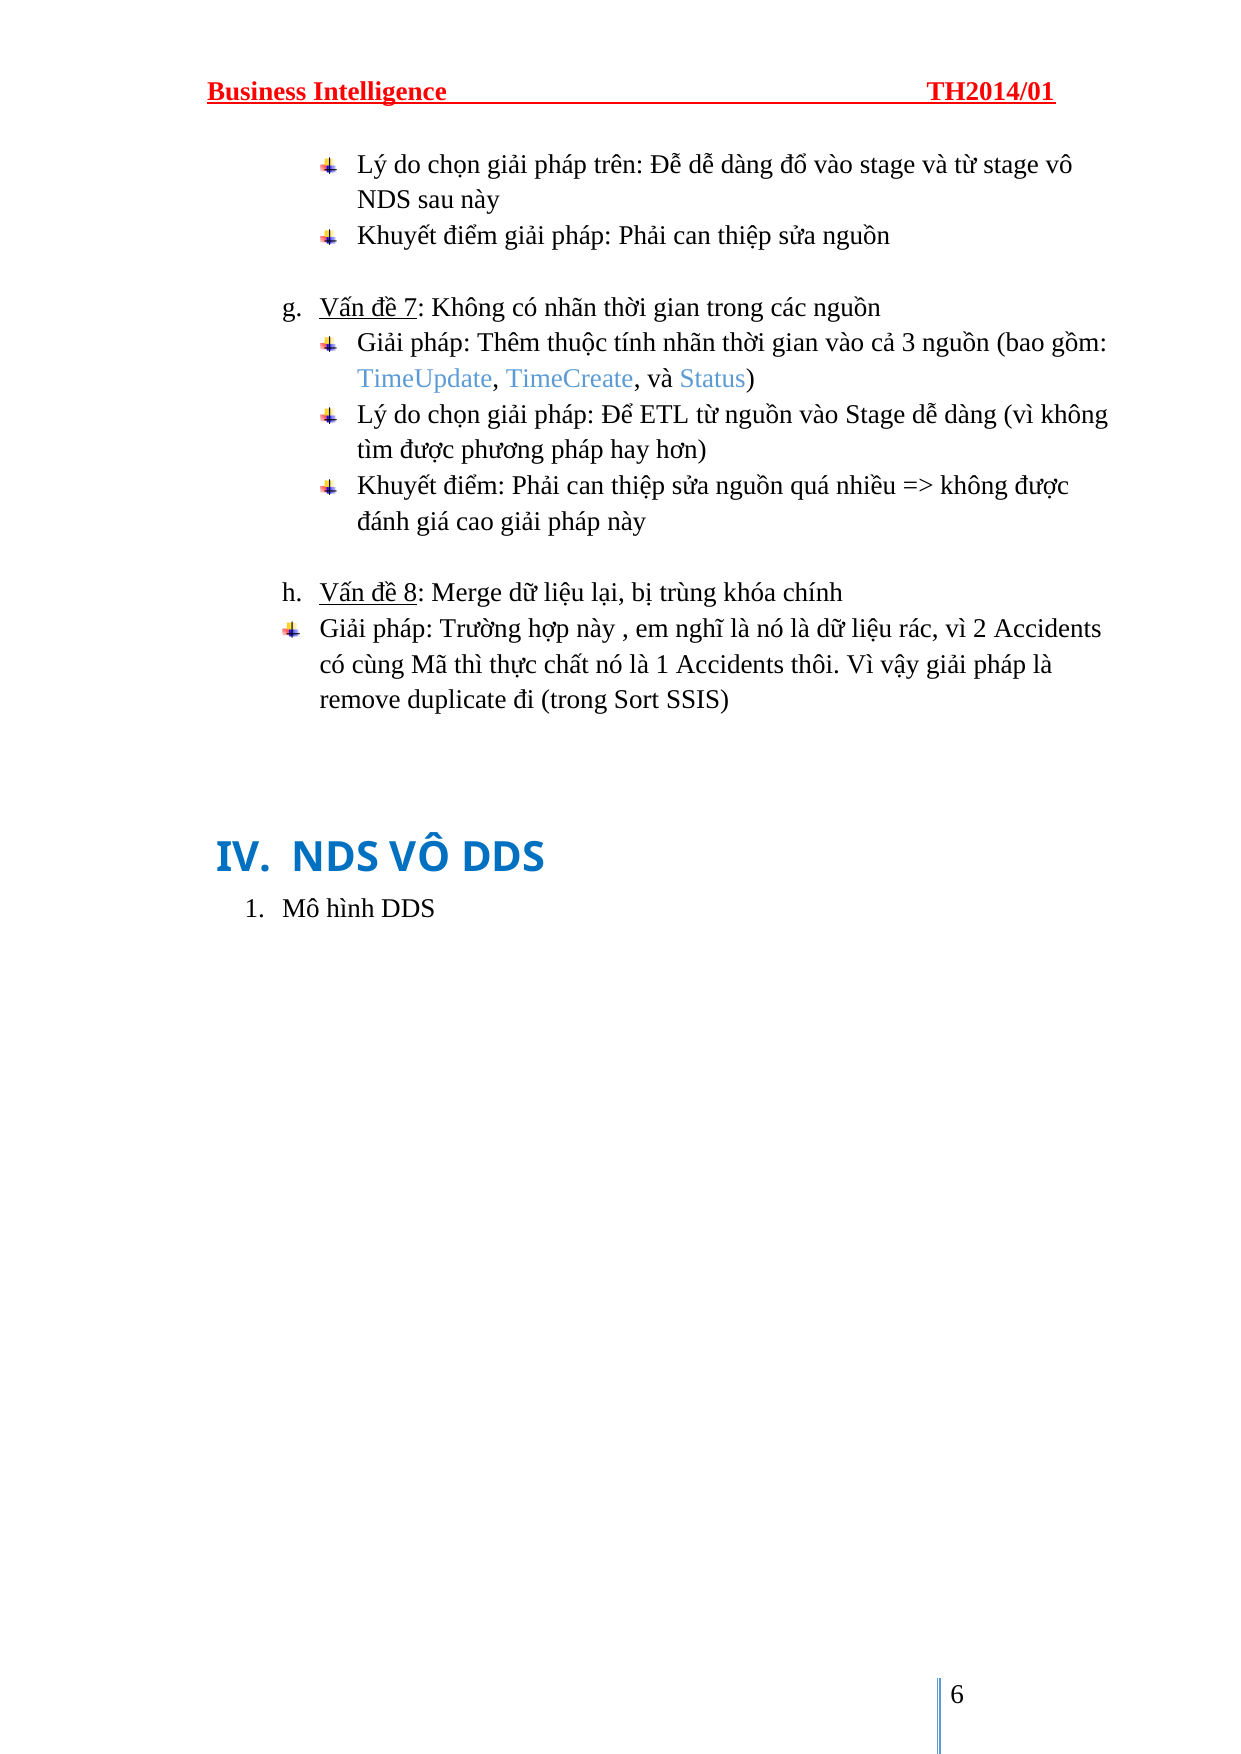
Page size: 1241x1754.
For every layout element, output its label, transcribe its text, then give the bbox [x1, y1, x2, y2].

picture [320, 406, 337, 424]
list Vấn đề 7: Không có nhãn thời gian trong các nguồn [282, 291, 1122, 322]
picture [320, 335, 337, 352]
list Mô hình DDS [244, 892, 1122, 923]
list Vấn đề 8: Merge dữ liệu lại, bị trùng khóa chính [282, 576, 1122, 608]
list Khuyết điểm: Phải can thiệp sửa nguồn quá nhiều => không được đánh giá cao giải pháp này [319, 469, 1122, 536]
list Khuyết điểm giải pháp: Phải can thiệp sửa nguồn [319, 219, 1122, 250]
list Giải pháp: Trường hợp này , em nghĩ là nó là dữ liệu rác, vì 2 Accidents có cùng Mã thì thực chất nó là 1 Accidents thôi. Vì vậy giải pháp là remove duplicate đi (trong Sort SSIS) [282, 612, 1122, 715]
subtitle NDS VÔ DDS [216, 827, 1122, 883]
list Giải pháp: Thêm thuộc tính nhãn thời gian vào cả 3 nguồn (bao gồm: TimeUpdate, TimeCreate, và Status) [319, 326, 1122, 393]
picture [320, 228, 337, 245]
picture [320, 478, 337, 495]
list Lý do chọn giải pháp: Để ETL từ nguồn vào Stage dễ dàng (vì không tìm được phương pháp hay hơn) [319, 398, 1122, 465]
list Lý do chọn giải pháp trên: Đễ dễ dàng đổ vào stage và từ stage vô NDS sau này [319, 148, 1122, 214]
picture [282, 620, 300, 638]
picture [320, 156, 337, 174]
